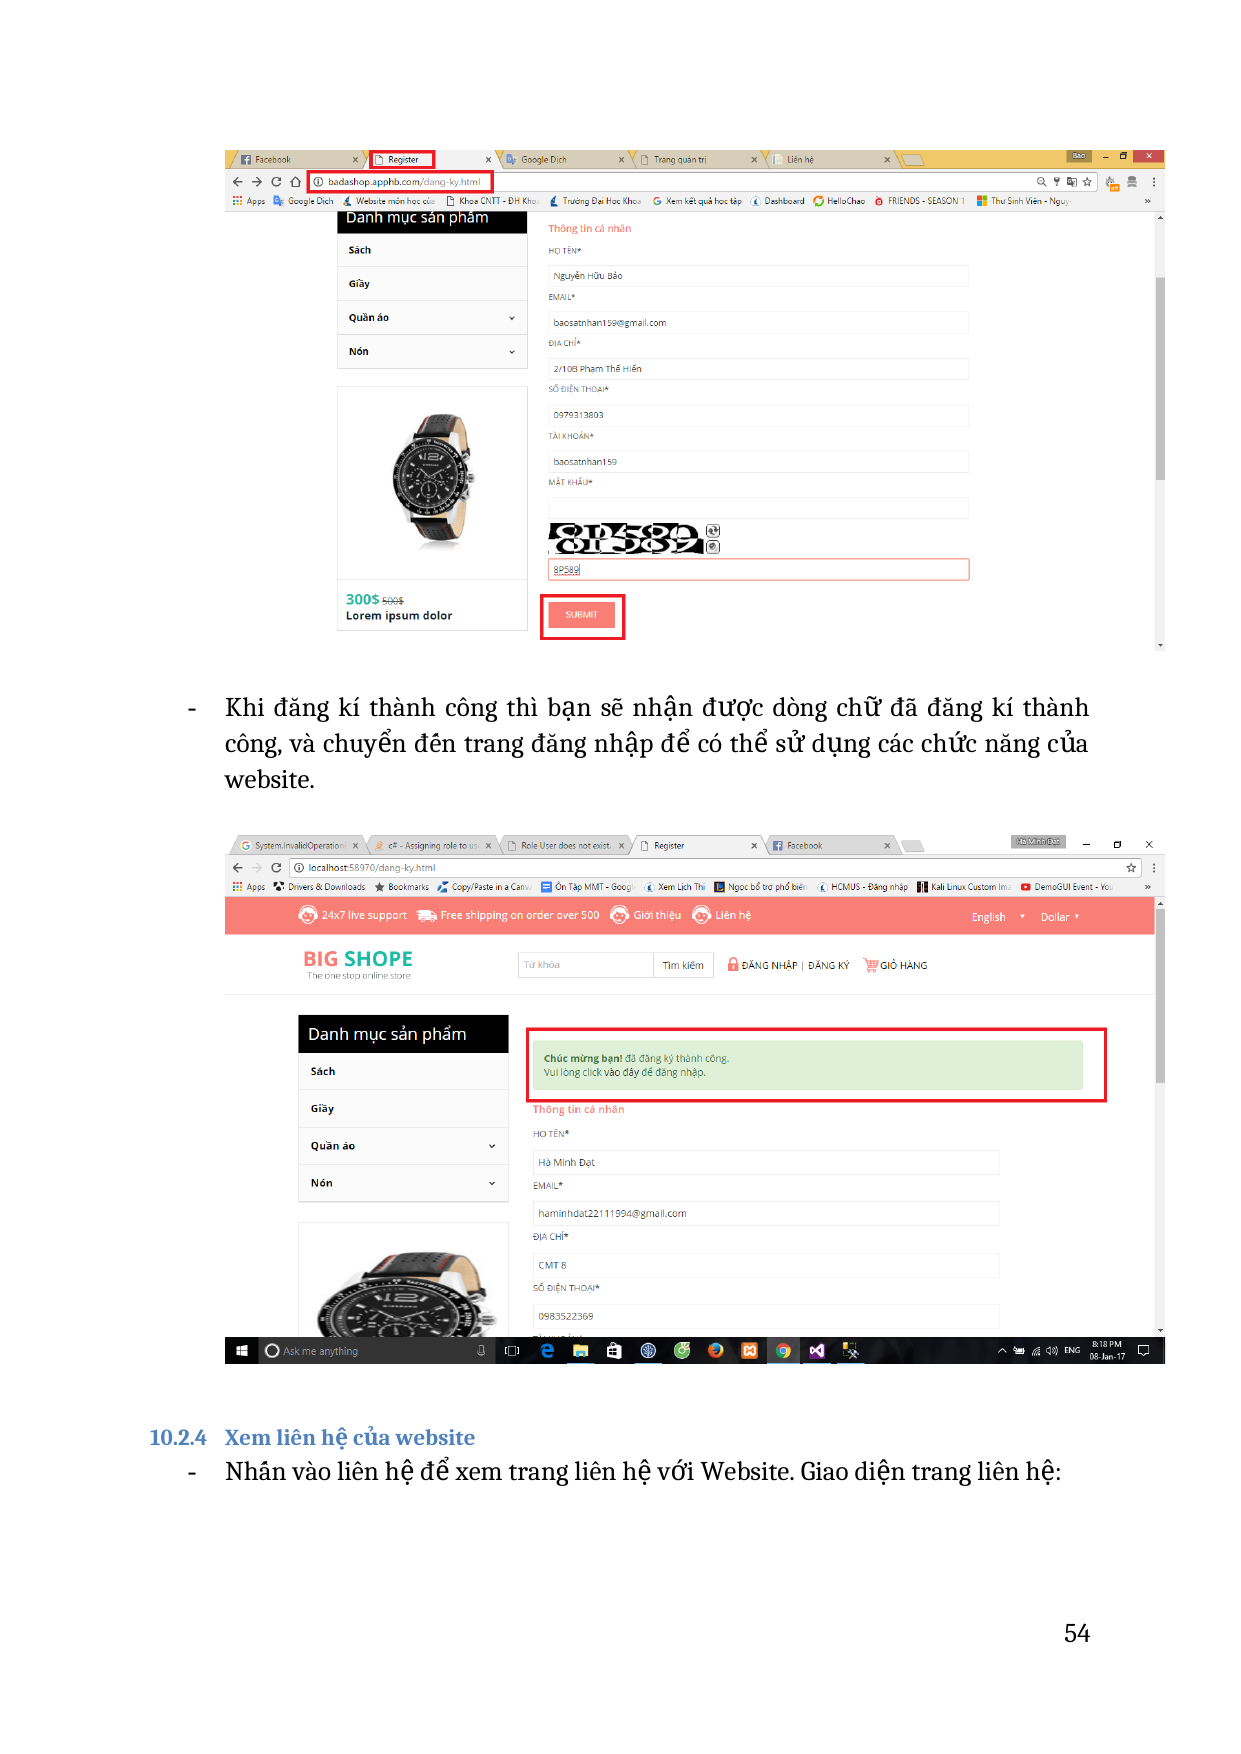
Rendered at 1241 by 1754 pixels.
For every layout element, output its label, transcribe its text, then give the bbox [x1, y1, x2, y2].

list Khi đăng kí thành công thì bạn sẽ nhận được dòng chữ đã đăng kí thành công, và chuyển đến trang đăng nhập để có thể sử dụng các chức năng của website. [187, 691, 1090, 795]
picture [225, 835, 1166, 1364]
picture [225, 150, 1166, 651]
list Nhấn vào liên hệ để xem trang liên hệ với Website. Giao diện trang liên hệ: [187, 1455, 1090, 1487]
subtitle Xem liên hệ của website [150, 1425, 1090, 1451]
